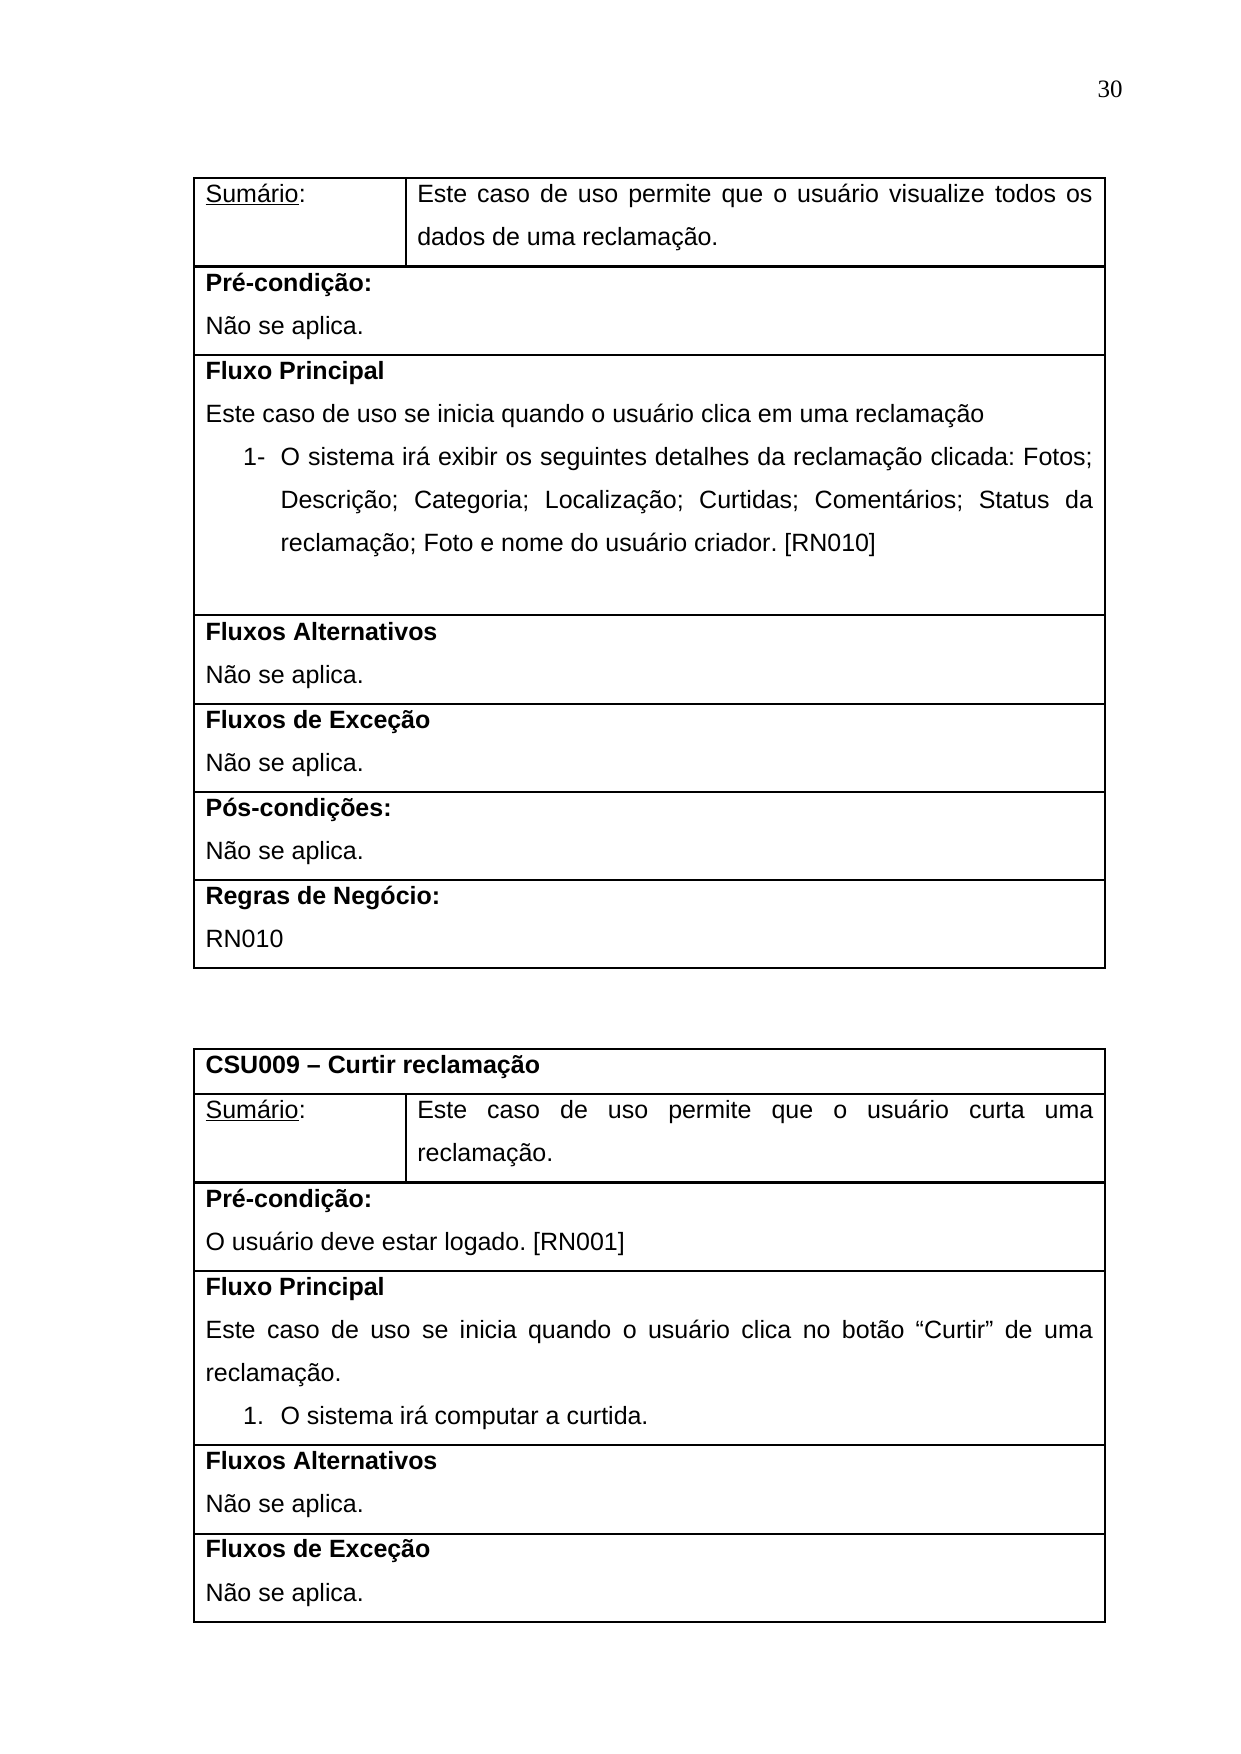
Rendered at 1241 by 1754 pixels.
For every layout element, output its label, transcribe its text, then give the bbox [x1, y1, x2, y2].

table_cell Pré-condição: O usuário deve estar logado. [RN001] [195, 1184, 1104, 1270]
table_cell Este caso de uso permite que o usuário curta uma reclamação. [407, 1095, 1104, 1181]
table_cell Fluxo Principal Este caso de uso se inicia quando o usuário clica em uma reclamação O sistema irá exibir os seguintes detalhes da reclamação clicada: Fotos; Descrição; Categoria; Localização; Curtidas; Comentários; Status da reclamação; Foto e nome do usuário criador. [RN010] [195, 356, 1104, 614]
table_cell Sumário: [195, 179, 405, 265]
table_cell Regras de Negócio: RN010 [195, 881, 1104, 967]
table_cell Fluxos Alternativos Não se aplica. [195, 616, 1104, 703]
table_cell Fluxos de Exceção Não se aplica. [195, 1535, 1104, 1621]
table_cell Pós-condições: Não se aplica. [195, 793, 1104, 879]
table_cell Fluxo Principal Este caso de uso se inicia quando o usuário clica no botão “Curtir” de uma reclamação. O sistema irá computar a curtida. [195, 1272, 1104, 1444]
table_cell Fluxos Alternativos Não se aplica. [195, 1446, 1104, 1532]
table_cell Este caso de uso permite que o usuário visualize todos os dados de uma reclamação. [407, 179, 1104, 265]
table_cell Pré-condição: Não se aplica. [195, 268, 1104, 354]
table_cell Fluxos de Exceção Não se aplica. [195, 705, 1104, 791]
table_cell Sumário: [195, 1095, 405, 1181]
table_header CSU009 – Curtir reclamação [195, 1050, 1104, 1093]
